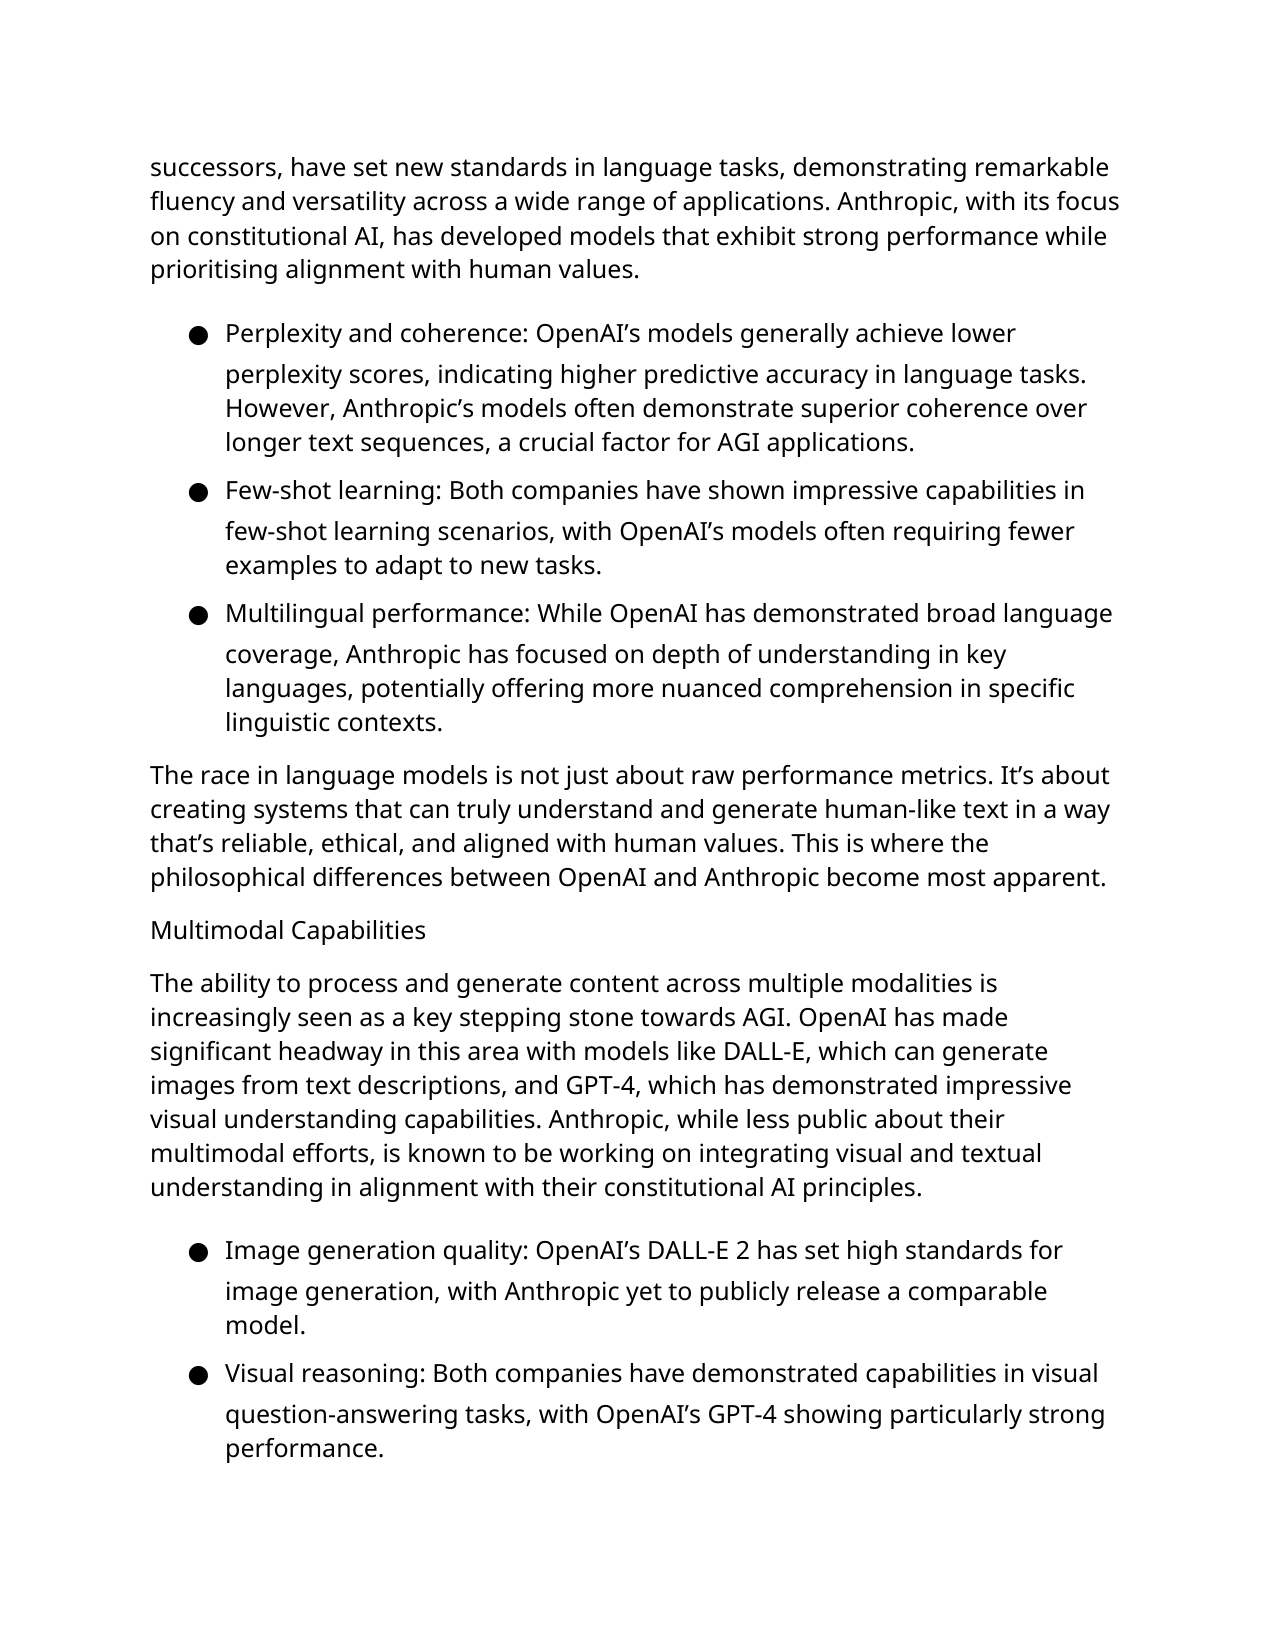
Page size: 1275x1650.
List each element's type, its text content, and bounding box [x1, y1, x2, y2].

list Multilingual performance: While OpenAI has demonstrated broad language coverage, Anthropic has focused on depth of understanding in key languages, potentially offering more nuanced comprehension in specific linguistic contexts. [187, 585, 1125, 739]
text The ability to process and generate content across multiple modalities is increasingly seen as a key stepping stone towards AGI. OpenAI has made significant headway in this area with models like DALL-E, which can generate images from text descriptions, and GPT-4, which has demonstrated impressive visual understanding capabilities. Anthropic, while less public about their multimodal efforts, is known to be working on integrating visual and textual understanding in alignment with their constitutional AI principles. [150, 965, 1125, 1204]
list Perplexity and coherence: OpenAI’s models generally achieve lower perplexity scores, indicating higher predictive accuracy in language tasks. However, Anthropic’s models often demonstrate superior coherence over longer text sequences, a crucial factor for AGI applications. [187, 305, 1125, 458]
list Few-shot learning: Both companies have shown impressive capabilities in few-shot learning scenarios, with OpenAI’s models often requiring fewer examples to adapt to new tasks. [187, 462, 1125, 582]
text Multimodal Capabilities [150, 912, 1125, 947]
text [150, 150, 1125, 286]
list Visual reasoning: Both companies have demonstrated capabilities in visual question-answering tasks, with OpenAI’s GPT-4 showing particularly strong performance. [187, 1346, 1125, 1465]
list Image generation quality: OpenAI’s DALL-E 2 has set high standards for image generation, with Anthropic yet to publicly release a comparable model. [187, 1222, 1125, 1342]
text The race in language models is not just about raw performance metrics. It’s about creating systems that can truly understand and generate human-like text in a way that’s reliable, ethical, and aligned with human values. This is where the philosophical differences between OpenAI and Anthropic become most apparent. [150, 757, 1125, 894]
